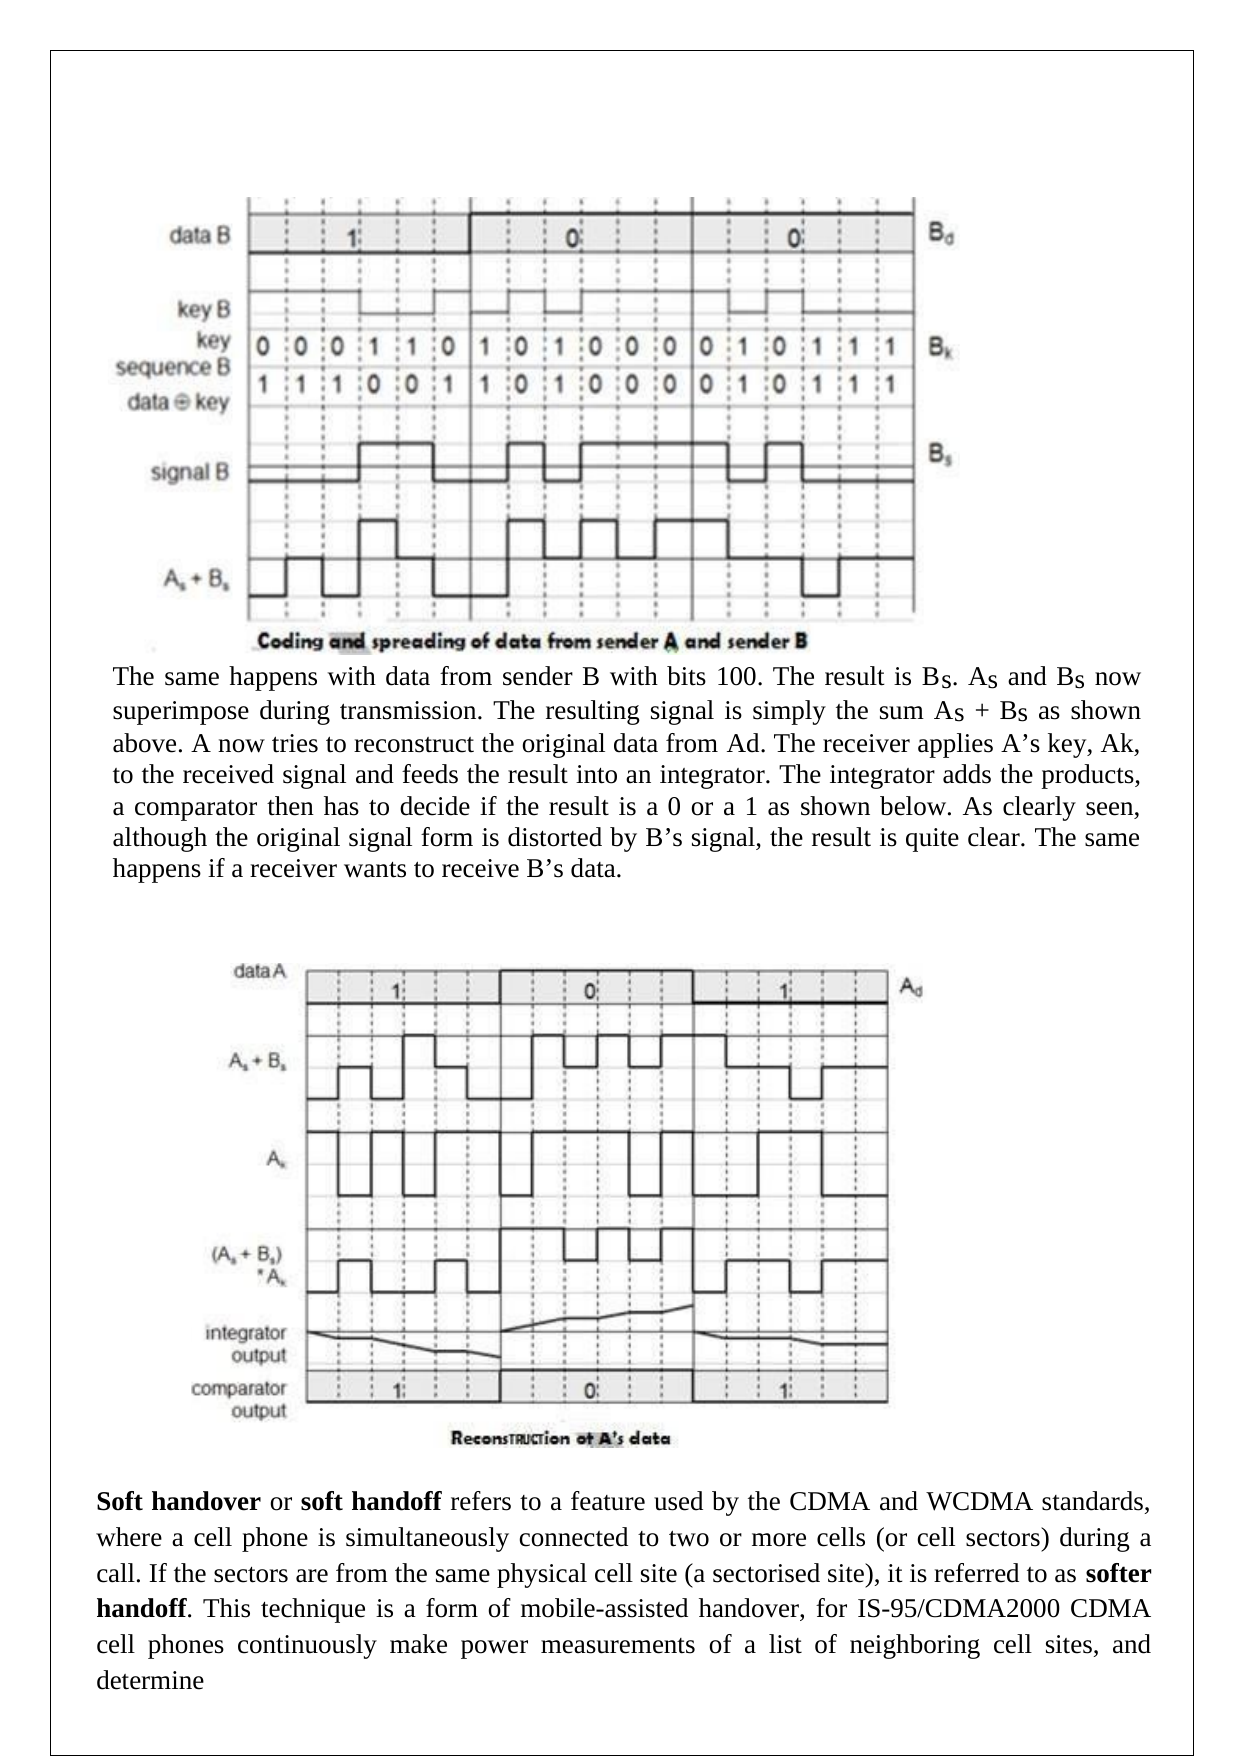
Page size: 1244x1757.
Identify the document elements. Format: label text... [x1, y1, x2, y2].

text The same happens with data from sender B with bits 100. The result is Bs. As and Bs now superimpose during transmission. The resulting signal is simply the sum As + Bs as shown above. A now tries to reconstruct the original data from Ad. The receiver applies A’s key, Ak, to the received signal and feeds the result into an integrator. The integrator adds the products, a comparator then has to decide if the result is a 0 or a 1 as shown below. As clearly seen, although the original signal form is distorted by B’s signal, the result is quite clear. The same happens if a receiver wants to receive B’s data. [112, 660, 1141, 883]
picture [191, 963, 928, 1448]
picture [107, 197, 960, 655]
text Soft handover or soft handoff refers to a feature used by the CDMA and WCDMA standards, where a cell phone is simultaneously connected to two or more cells (or cell sectors) during a call. If the sectors are from the same physical cell site (a sectorised site), it is referred to as softer handoff. This technique is a form of mobile-assisted handover, for IS-95/CDMA2000 CDMA cell phones continuously make power measurements of a list of neighboring cell sites, and determine [96, 1485, 1152, 1695]
